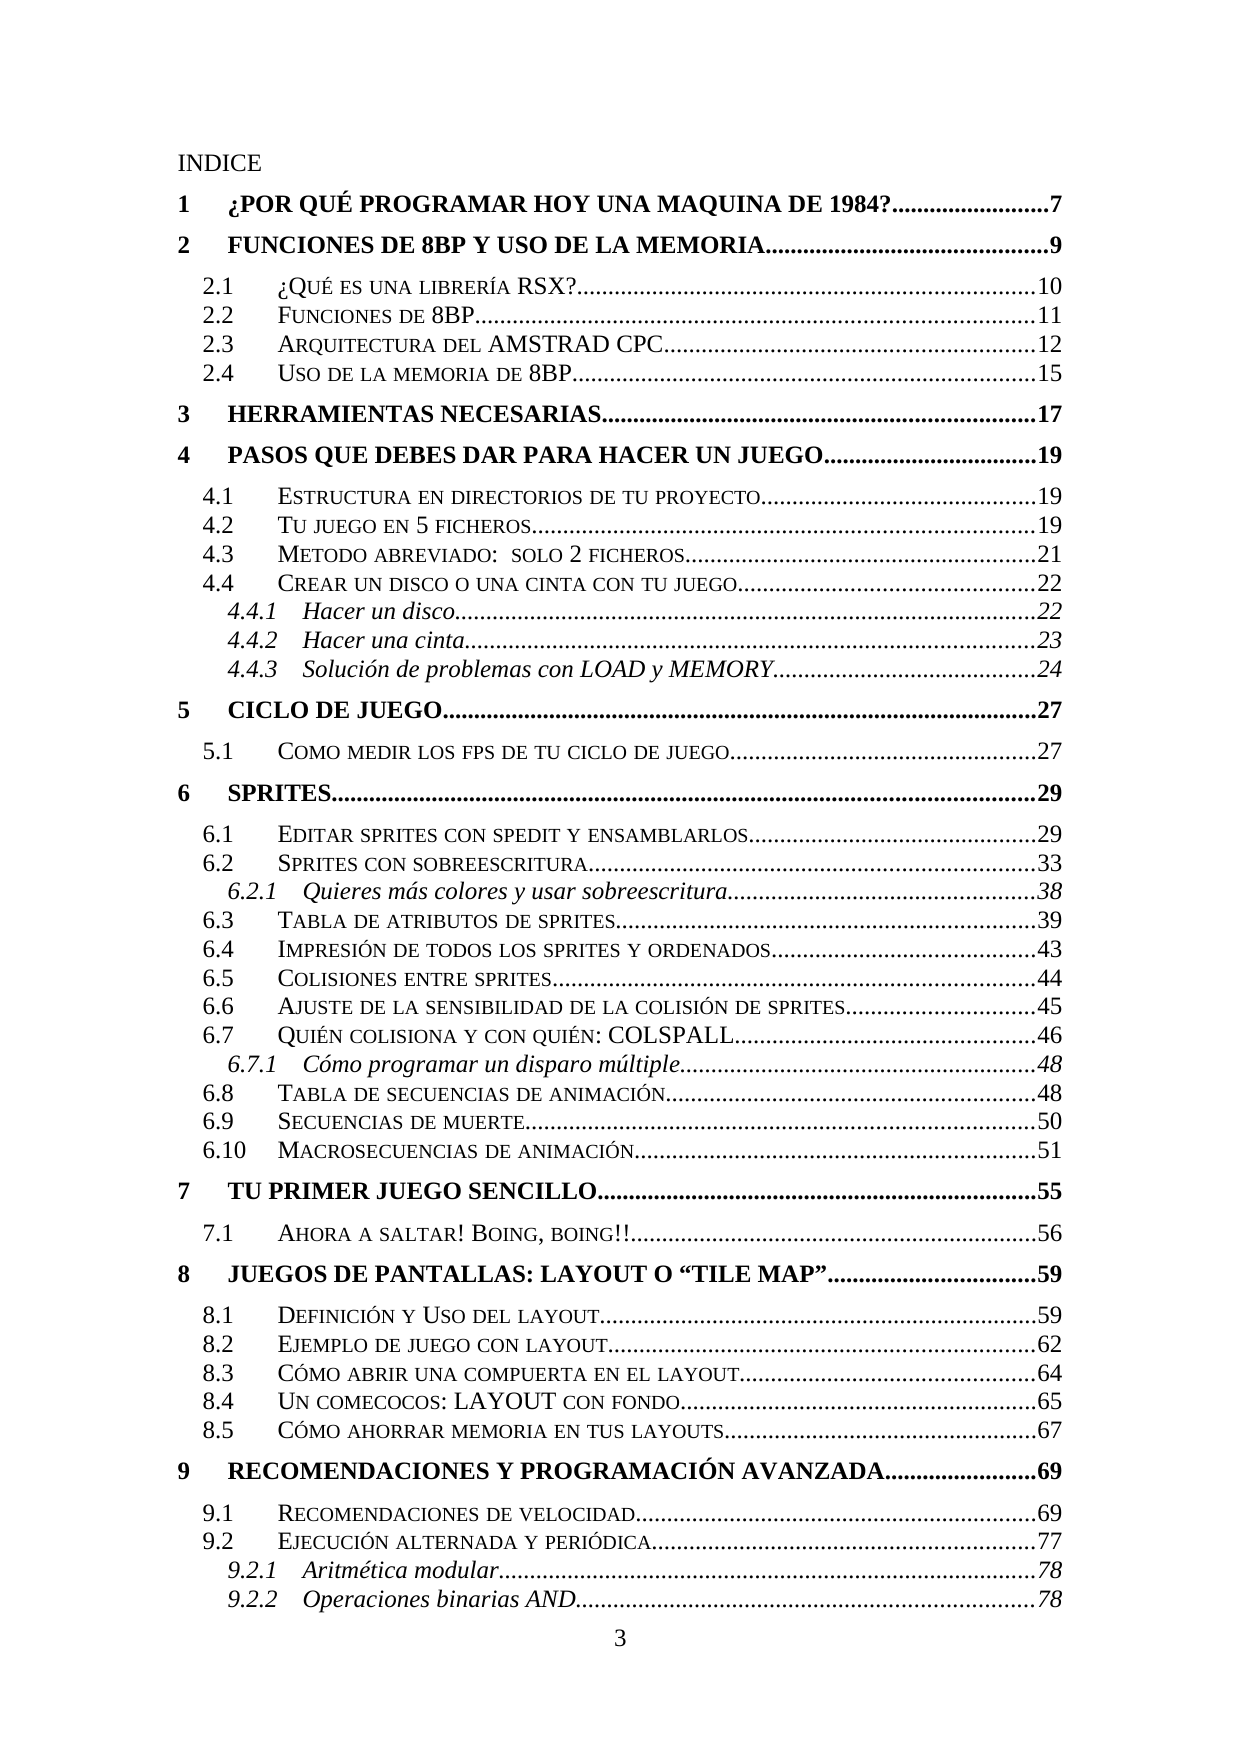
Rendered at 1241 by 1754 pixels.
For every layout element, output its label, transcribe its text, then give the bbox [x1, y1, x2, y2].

text 6.3 Tabla de atributos de sprites 39 [202, 905, 1063, 934]
text 4.4.1 Hacer un disco 22 [227, 596, 1063, 625]
text 2.1 ¿Qué es una librería RSX? 10 [202, 271, 1063, 300]
text 6.7 Quién colisiona y con quién: COLSPALL 46 [202, 1020, 1063, 1049]
text 1 ¿Por qué programar hoy una maquina de 1984? 7 [177, 189, 1063, 218]
text 9.2 Ejecución alternada y periódica 77 [202, 1526, 1063, 1555]
text 4.2 Tu juego en 5 ficheros 19 [202, 510, 1063, 539]
text 6.7.1 Cómo programar un disparo múltiple 48 [227, 1049, 1063, 1078]
text 9.2.2 Operaciones binarias AND 78 [227, 1584, 1063, 1613]
text 8 Juegos de pantallas: layout o “tile map” 59 [177, 1259, 1063, 1288]
text 8.4 Un comecocos: LAYOUT con fondo 65 [202, 1386, 1063, 1415]
text 6.2 Sprites con sobreescritura 33 [202, 848, 1063, 876]
text 3 Herramientas necesarias 17 [177, 399, 1063, 428]
text 2.4 Uso de la memoria de 8BP 15 [202, 358, 1063, 386]
text 9 Recomendaciones y programación avanzada 69 [177, 1456, 1063, 1485]
text 6.10 Macrosecuencias de animación 51 [202, 1135, 1063, 1164]
text 6.9 Secuencias de muerte 50 [202, 1106, 1063, 1135]
text 8.5 Cómo ahorrar memoria en tus layouts 67 [202, 1415, 1063, 1444]
text 5 Ciclo de juego 27 [177, 695, 1063, 724]
text 4.4.3 Solución de problemas con LOAD y MEMORY 24 [227, 654, 1063, 683]
text 6.8 Tabla de secuencias de animación 48 [202, 1078, 1063, 1106]
text 8.3 Cómo abrir una compuerta en el layout 64 [202, 1358, 1063, 1386]
text 8.1 Definición y Uso del layout 59 [202, 1300, 1063, 1329]
text 4.4 Crear un disco o una cinta con tu juego 22 [202, 568, 1063, 596]
text 6.5 Colisiones entre sprites 44 [202, 963, 1063, 991]
text 6.6 Ajuste de la sensibilidad de la colisión de sprites 45 [202, 991, 1063, 1020]
text 9.1 Recomendaciones de velocidad 69 [202, 1498, 1063, 1526]
text 5.1 Como medir los fps de tu ciclo de juego 27 [202, 736, 1063, 765]
text 2.2 Funciones de 8BP 11 [202, 300, 1063, 329]
text 4.1 Estructura en directorios de tu proyecto 19 [202, 481, 1063, 510]
text 6.2.1 Quieres más colores y usar sobreescritura 38 [227, 876, 1063, 905]
text 6 Sprites 29 [177, 778, 1063, 806]
text 8.2 Ejemplo de juego con layout 62 [202, 1329, 1063, 1358]
text 6.1 Editar sprites con spedit y ensamblarlos 29 [202, 819, 1063, 848]
text 4.3 Metodo abreviado: solo 2 ficheros 21 [202, 539, 1063, 568]
text 6.4 Impresión de todos los sprites y ordenados 43 [202, 934, 1063, 963]
text 7.1 Ahora a saltar! Boing, boing!! 56 [202, 1218, 1063, 1246]
text 4 Pasos que debes dar para hacer un juego 19 [177, 440, 1063, 469]
text 2 Funciones de 8BP y uso de la memoria 9 [177, 230, 1063, 259]
text 9.2.1 Aritmética modular 78 [227, 1555, 1063, 1584]
text 2.3 Arquitectura del AMSTRAD CPC 12 [202, 329, 1063, 358]
text 7 Tu primer juego sencillo 55 [177, 1176, 1063, 1205]
text 4.4.2 Hacer una cinta 23 [227, 625, 1063, 654]
text INDICE [177, 148, 1063, 176]
